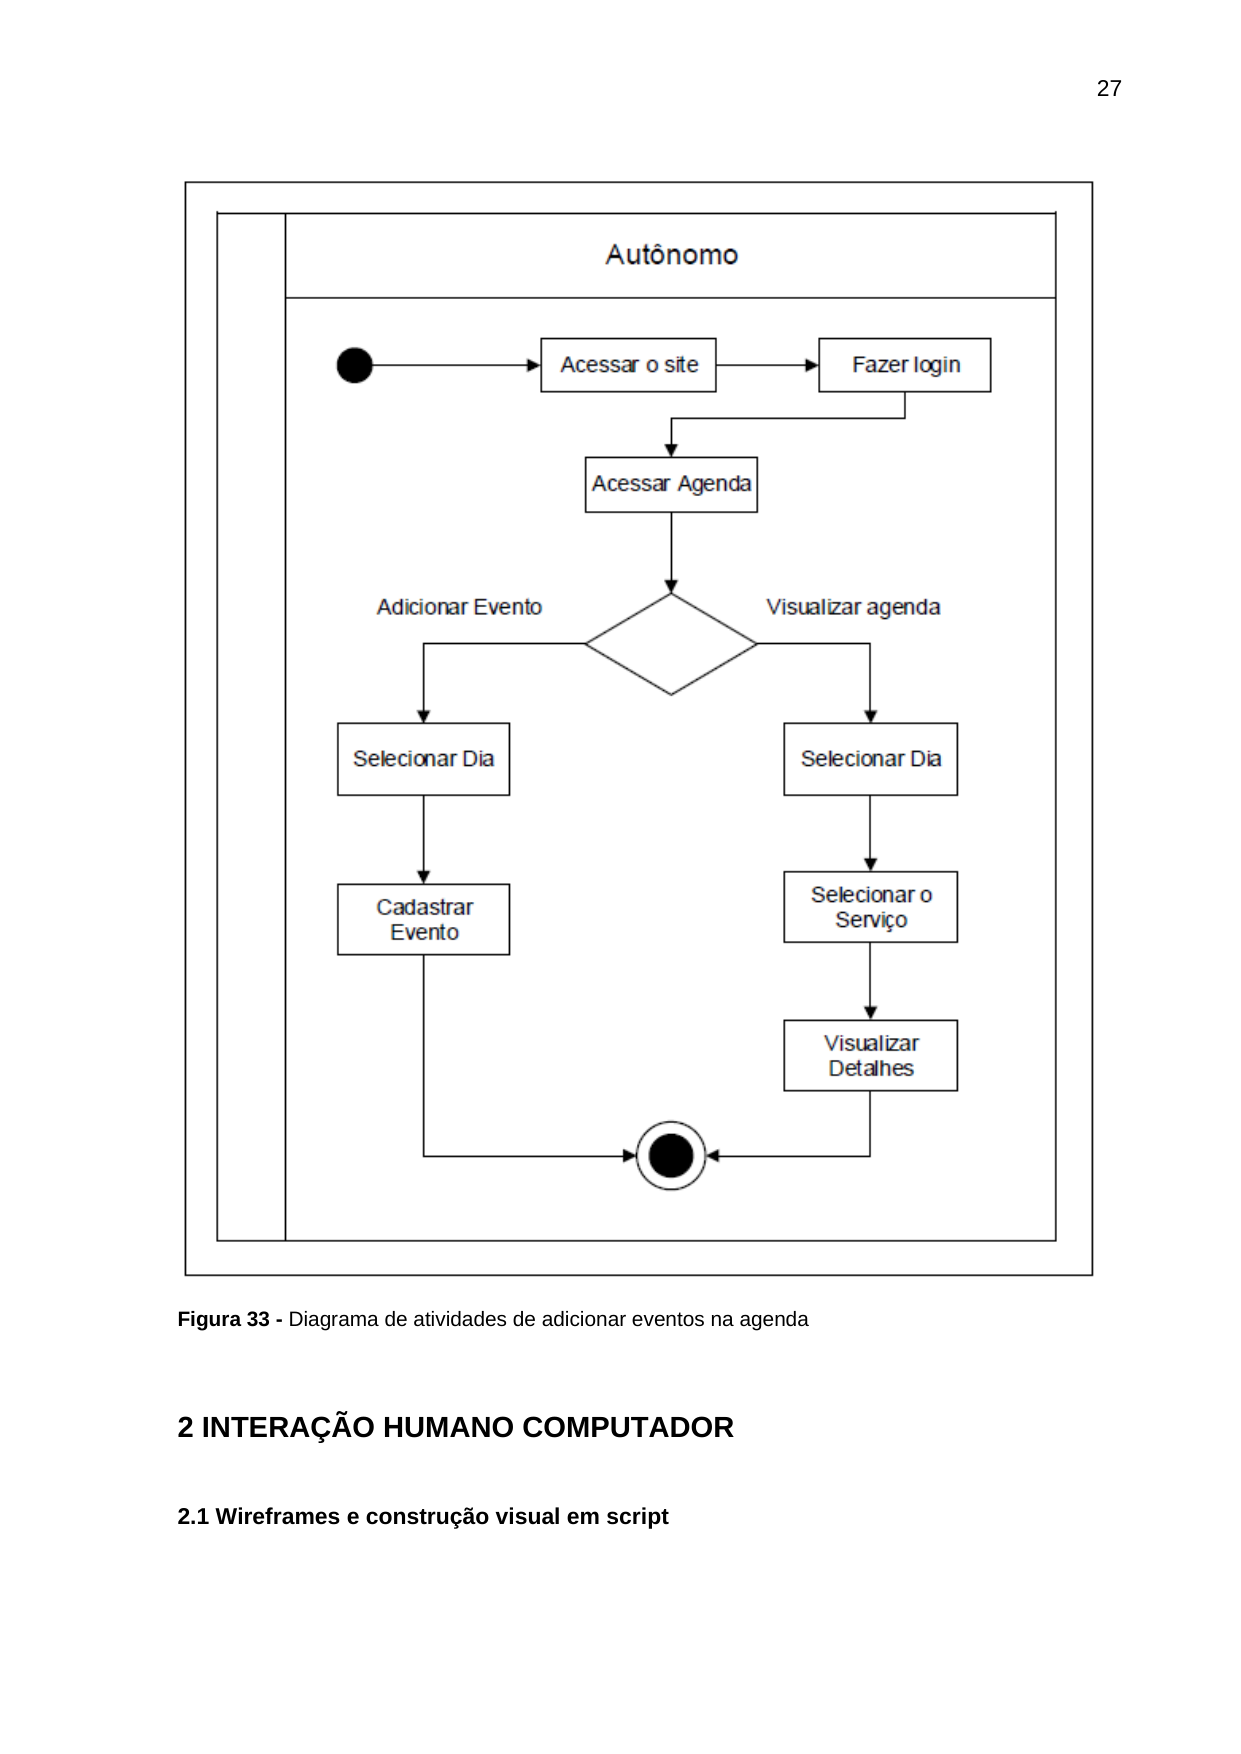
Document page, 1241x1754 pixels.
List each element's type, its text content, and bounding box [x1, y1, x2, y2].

list INTERAÇÃO HUMANO COMPUTADOR [177, 1410, 1122, 1443]
list Wireframes e construção visual em script [177, 1503, 1122, 1529]
picture [177, 177, 1103, 1281]
text Figura 33 - Diagrama de atividades de adicionar eventos na agenda [177, 1307, 1122, 1331]
